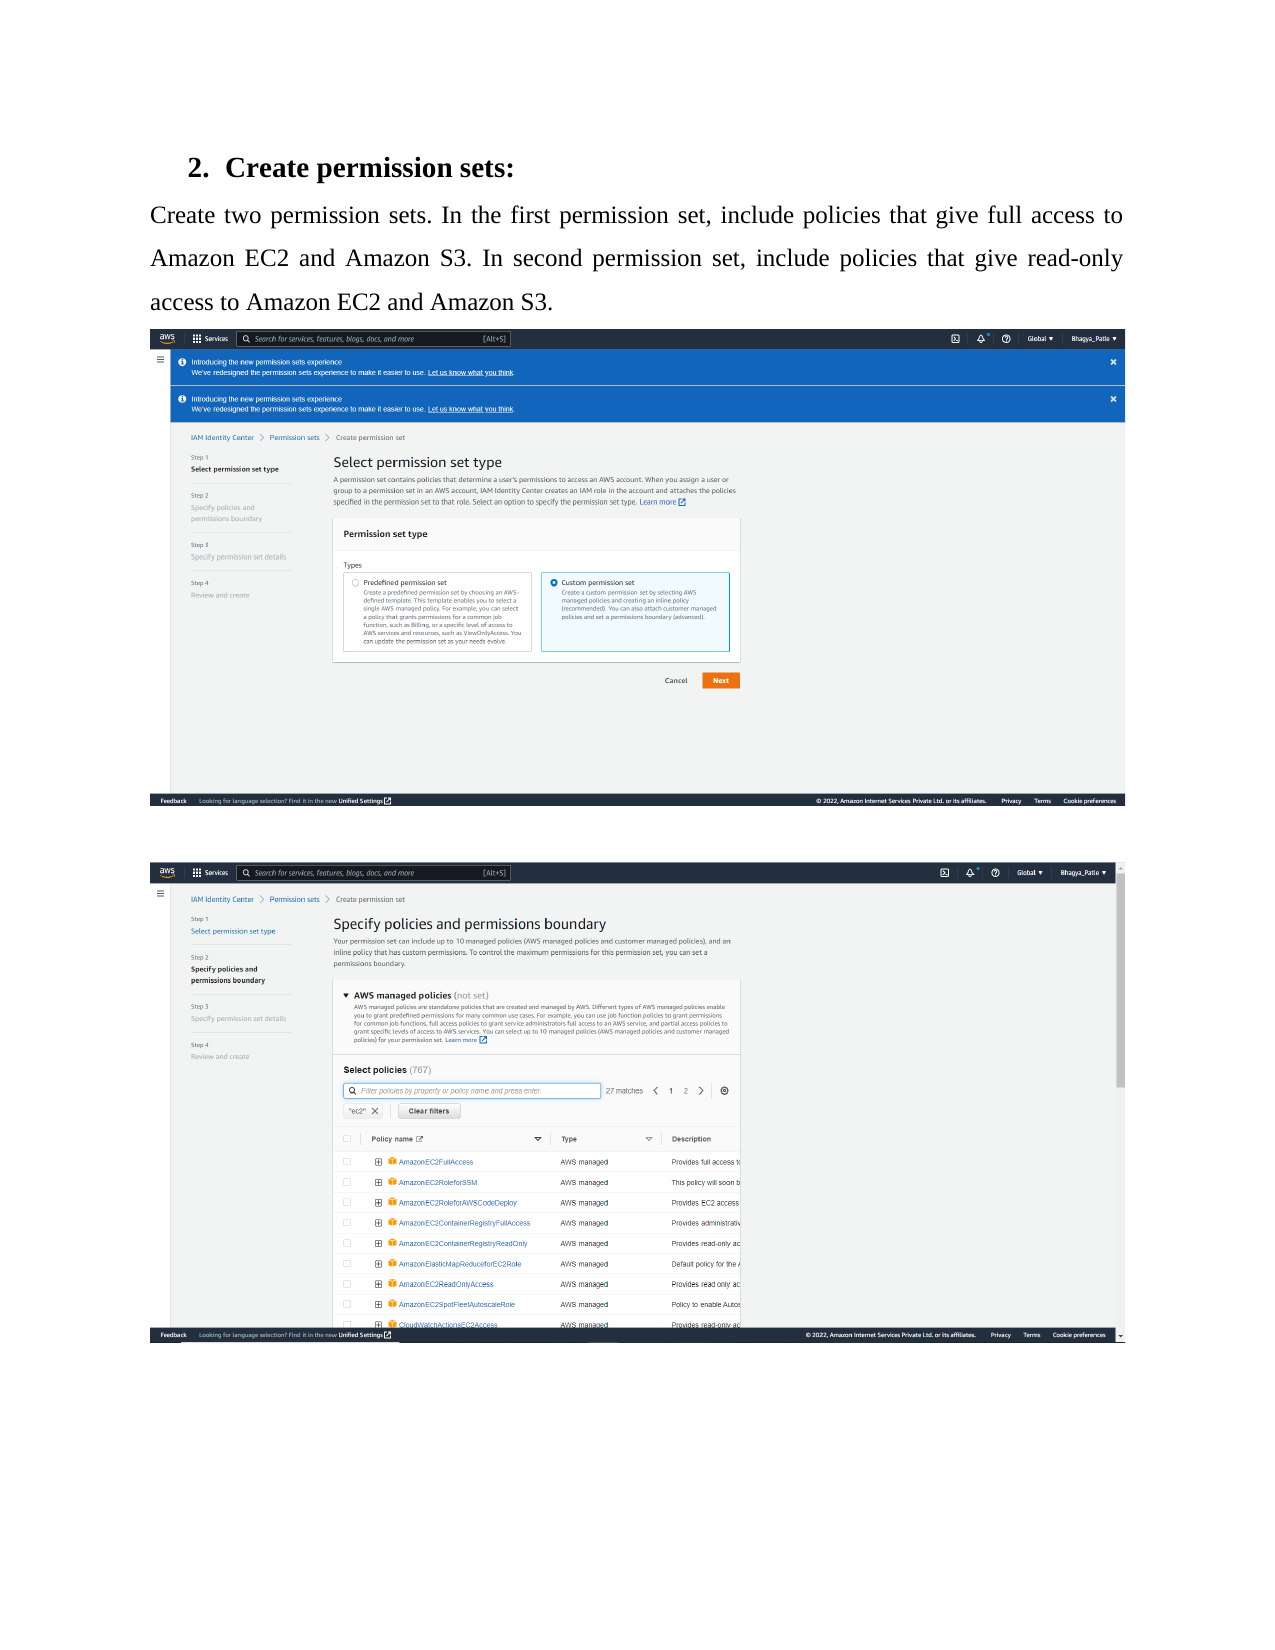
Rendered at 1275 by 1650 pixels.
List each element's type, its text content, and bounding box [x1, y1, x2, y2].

list Create permission sets: [187, 150, 1125, 183]
text Create two permission sets. In the first permission set, include policies that give full access to Amazon EC2 and Amazon S3. In second permission set, include policies that give read-only access to Amazon EC2 and Amazon S3. [150, 200, 1125, 315]
picture [150, 862, 1125, 1343]
picture [150, 329, 1125, 806]
